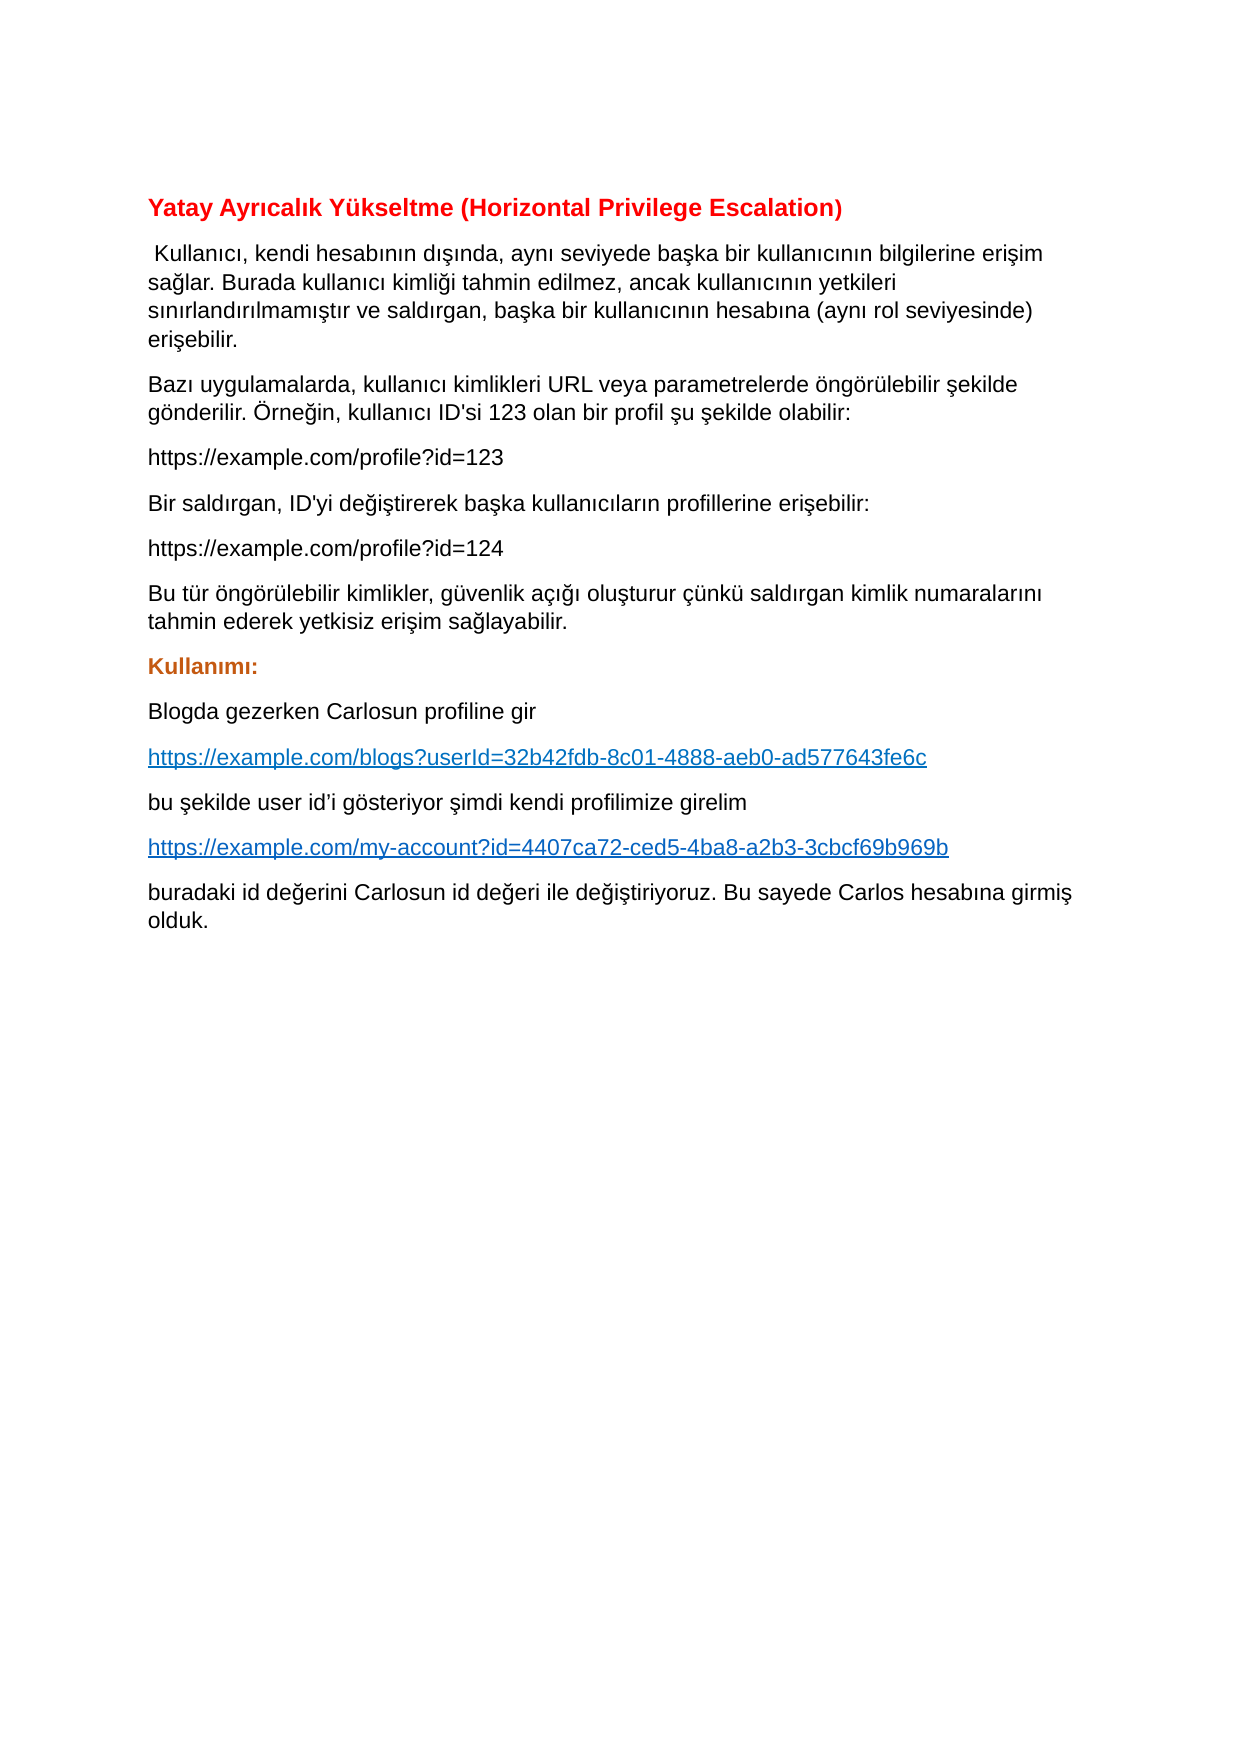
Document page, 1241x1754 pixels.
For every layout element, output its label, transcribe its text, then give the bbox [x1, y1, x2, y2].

text https://example.com/profile?id=123 [148, 444, 1093, 471]
text https://example.com/profile?id=124 [148, 534, 1093, 561]
text https://example.com/blogs?userId=32b42fdb-8c01-4888-aeb0-ad577643fe6c [148, 743, 1093, 770]
text Kullanıcı, kendi hesabının dışında, aynı seviyede başka bir kullanıcının bilgilerine erişim sağlar. Burada kullanıcı kimliği tahmin edilmez, ancak kullanıcının yetkileri sınırlandırılmamıştır ve saldırgan, başka bir kullanıcının hesabına (aynı rol seviyesinde) erişebilir. [148, 240, 1093, 352]
text Yatay Ayrıcalık Yükseltme (Horizontal Privilege Escalation) [148, 193, 1093, 221]
text Bu tür öngörülebilir kimlikler, güvenlik açığı oluşturur çünkü saldırgan kimlik numaralarını tahmin ederek yetkisiz erişim sağlayabilir. [148, 580, 1093, 634]
text Bazı uygulamalarda, kullanıcı kimlikleri URL veya parametrelerde öngörülebilir şekilde gönderilir. Örneğin, kullanıcı ID'si 123 olan bir profil şu şekilde olabilir: [148, 371, 1093, 426]
text Kullanımı: [148, 653, 1093, 679]
text Blogda gezerken Carlosun profiline gir [148, 698, 1093, 725]
text Bir saldırgan, ID'yi değiştirerek başka kullanıcıların profillerine erişebilir: [148, 489, 1093, 516]
text bu şekilde user id’i gösteriyor şimdi kendi profilimize girelim [148, 788, 1093, 815]
text https://example.com/my-account?id=4407ca72-ced5-4ba8-a2b3-3cbcf69b969b [148, 834, 1093, 860]
text buradaki id değerini Carlosun id değeri ile değiştiriyoruz. Bu sayede Carlos hesabına girmiş olduk. [148, 879, 1093, 933]
